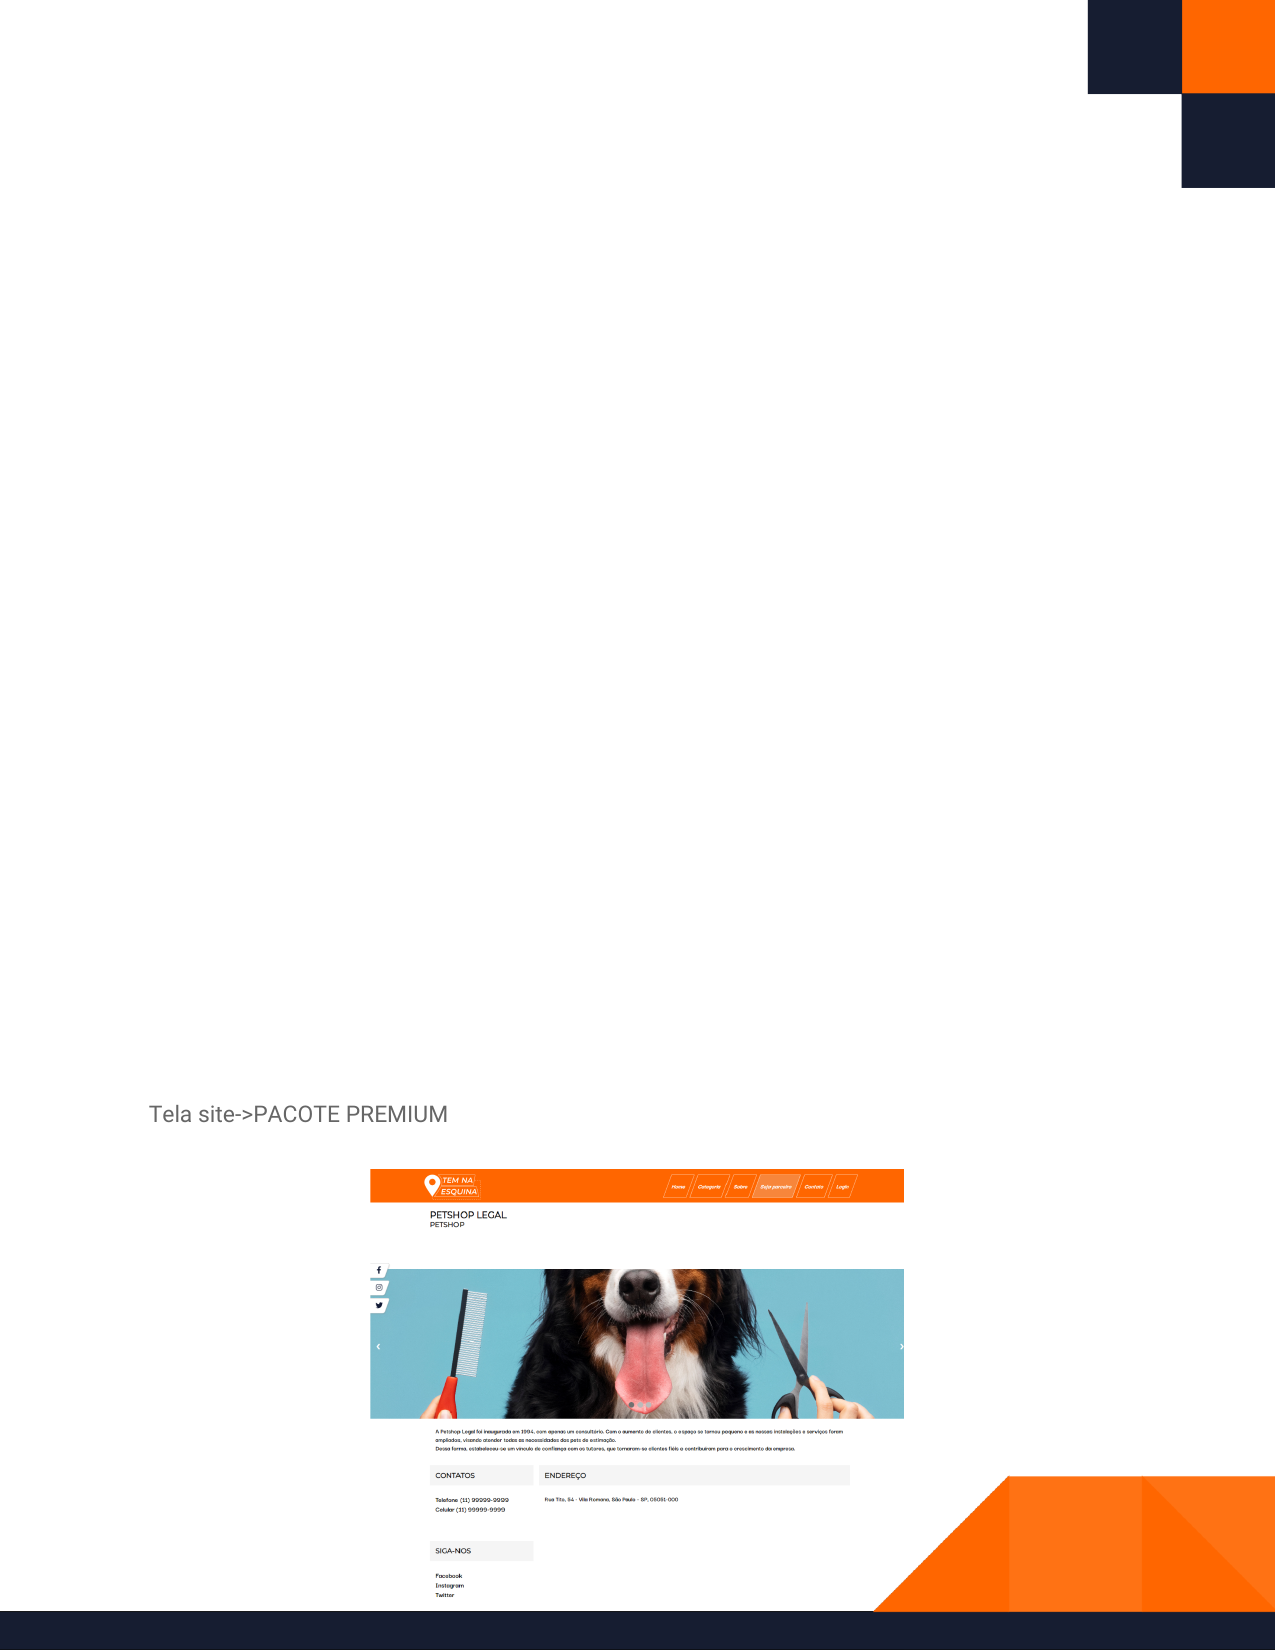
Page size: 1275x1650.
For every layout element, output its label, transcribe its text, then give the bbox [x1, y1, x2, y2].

text Tela site->PACOTE PREMIUM [148, 1101, 1125, 1128]
picture [1087, 0, 1275, 188]
picture [0, 1169, 1275, 1650]
